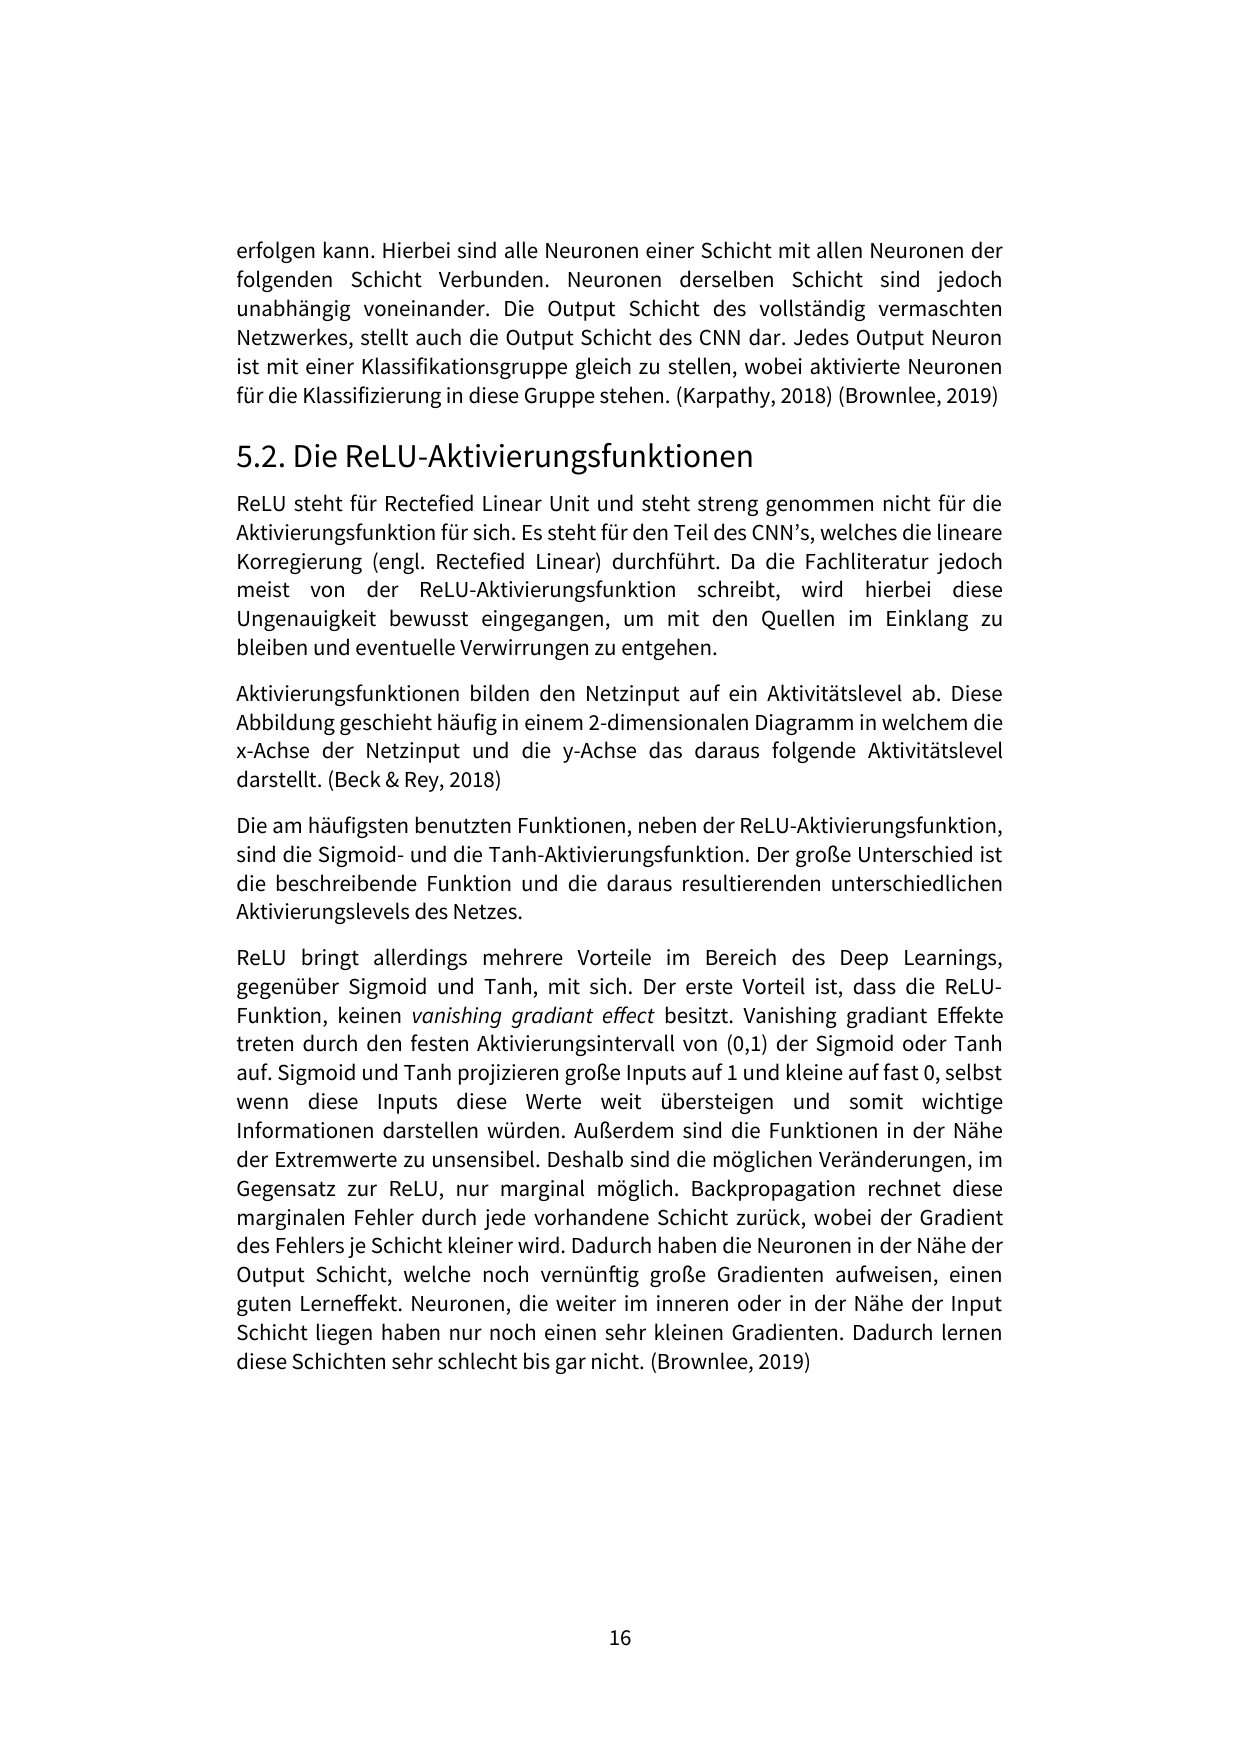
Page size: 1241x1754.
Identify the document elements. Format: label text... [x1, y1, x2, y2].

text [236, 236, 1004, 409]
text ReLU steht für Rectefied Linear Unit und steht streng genommen nicht für die Aktivierungsfunktion für sich. Es steht für den Teil des CNN’s, welches die lineare Korregierung (engl. Rectefied Linear) durchführt. Da die Fachliteratur jedoch meist von der ReLU-Aktivierungsfunktion schreibt, wird hierbei diese Ungenauigkeit bewusst eingegangen, um mit den Quellen im Einklang zu bleiben und eventuelle Verwirrungen zu entgehen. [236, 489, 1004, 662]
subtitle 5.2. Die ReLU-Aktivierungsfunktionen [236, 434, 1004, 476]
text Die am häufigsten benutzten Funktionen, neben der ReLU-Aktivierungsfunktion, sind die Sigmoid- und die Tanh-Aktivierungsfunktion. Der große Unterschied ist die beschreibende Funktion und die daraus resultierenden unterschiedlichen Aktivierungslevels des Netzes. [236, 811, 1004, 926]
text ReLU bringt allerdings mehrere Vorteile im Bereich des Deep Learnings, gegenüber Sigmoid und Tanh, mit sich. Der erste Vorteil ist, dass die ReLU-Funktion, keinen vanishing gradiant effect besitzt. Vanishing gradiant Effekte treten durch den festen Aktivierungsintervall von (0,1) der Sigmoid oder Tanh auf. Sigmoid und Tanh projizieren große Inputs auf 1 und kleine auf fast 0, selbst wenn diese Inputs diese Werte weit übersteigen und somit wichtige Informationen darstellen würden. Außerdem sind die Funktionen in der Nähe der Extremwerte zu unsensibel. Deshalb sind die möglichen Veränderungen, im Gegensatz zur ReLU, nur marginal möglich. Backpropagation rechnet diese marginalen Fehler durch jede vorhandene Schicht zurück, wobei der Gradient des Fehlers je Schicht kleiner wird. Dadurch haben die Neuronen in der Nähe der Output Schicht, welche noch vernünftig große Gradienten aufweisen, einen guten Lerneffekt. Neuronen, die weiter im inneren oder in der Nähe der Input Schicht liegen haben nur noch einen sehr kleinen Gradienten. Dadurch lernen diese Schichten sehr schlecht bis gar nicht. [236, 943, 1004, 1376]
text Aktivierungsfunktionen bilden den Netzinput auf ein Aktivitätslevel ab. Diese Abbildung geschieht häufig in einem 2-dimensionalen Diagramm in welchem die x-Achse der Netzinput und die y-Achse das daraus folgende Aktivitätslevel darstellt. [236, 678, 1004, 794]
